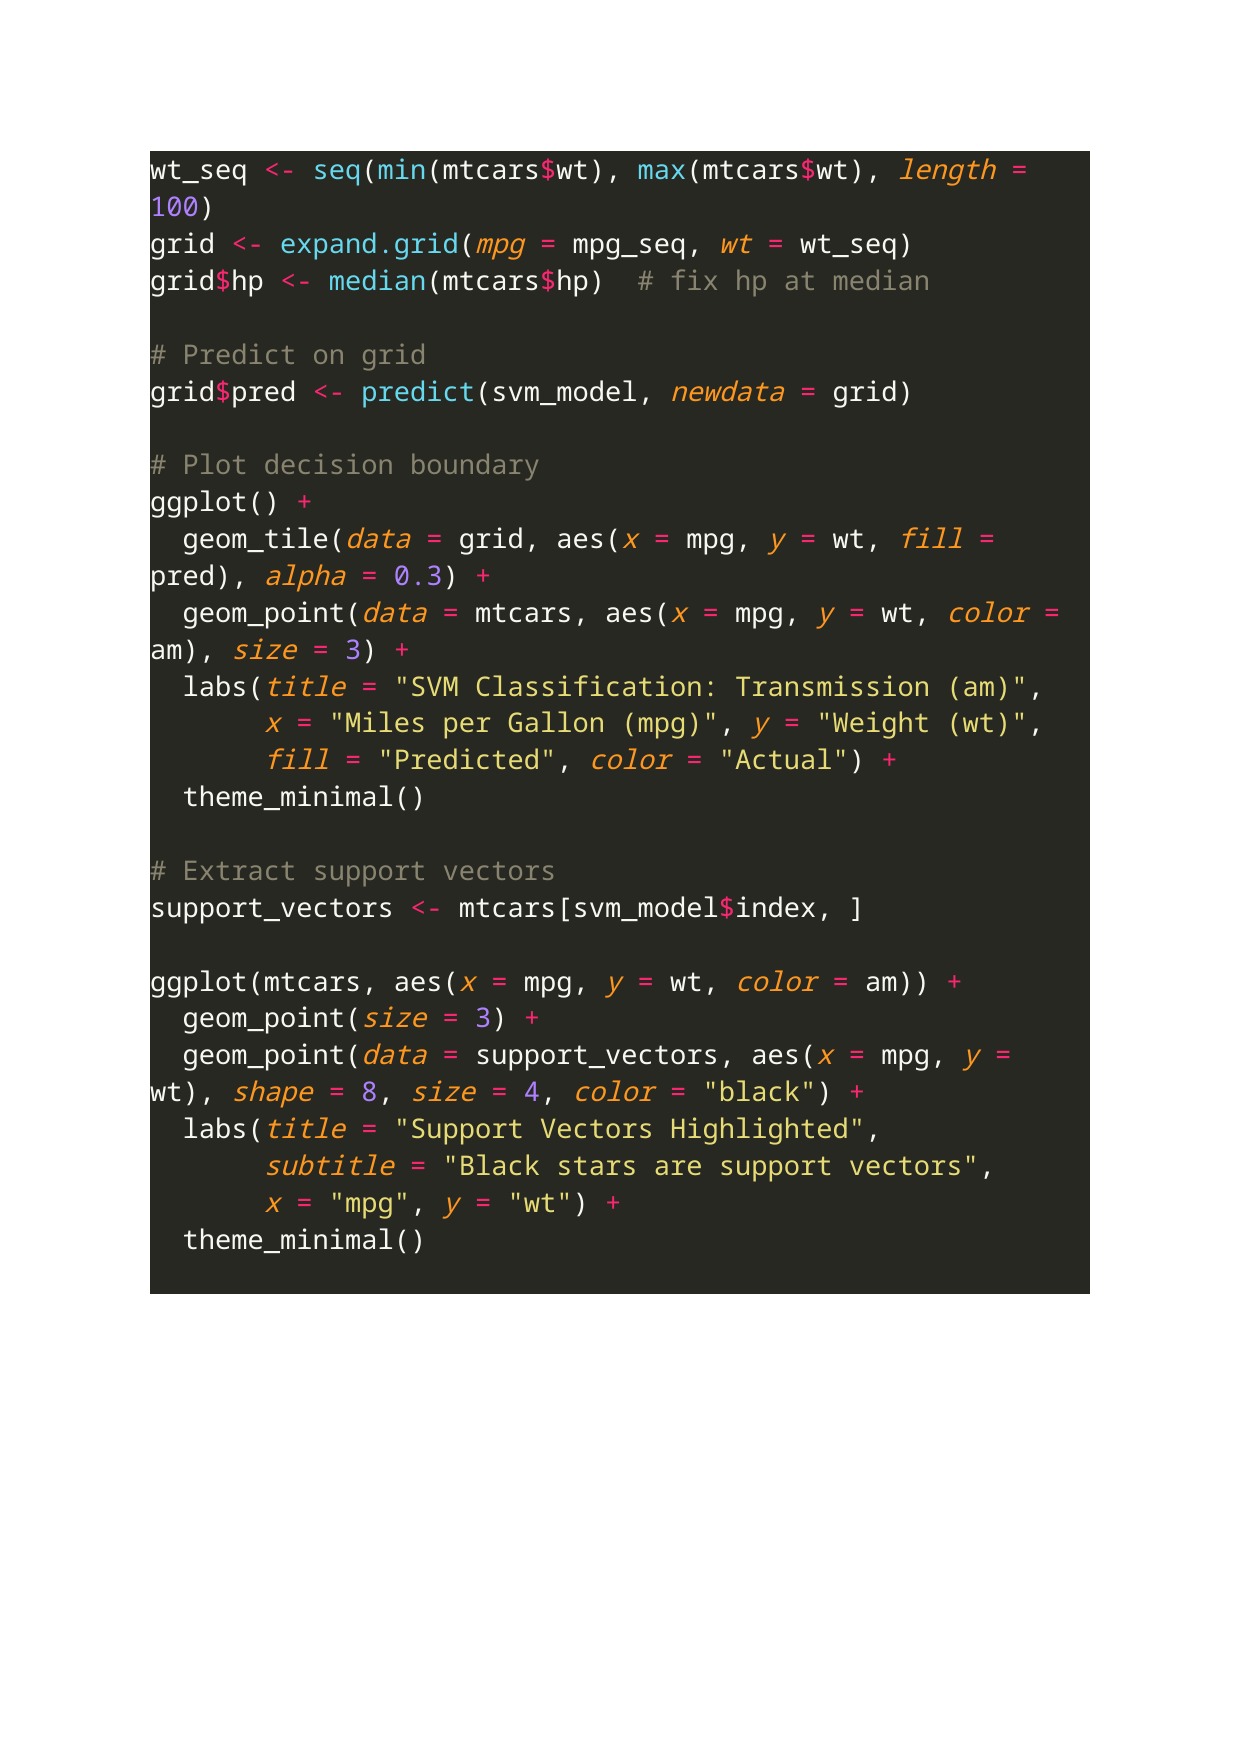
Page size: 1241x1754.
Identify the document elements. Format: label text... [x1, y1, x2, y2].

text geom_tile(data = grid, aes(x = mpg, y = wt, fill = pred), alpha = 0.3) + [150, 519, 1090, 593]
text grid$pred <- predict(svm_model, newdata = grid) [150, 372, 1090, 409]
text x = "mpg", y = "wt") + [150, 1183, 1090, 1220]
text geom_point(data = mtcars, aes(x = mpg, y = wt, color = am), size = 3) + [150, 593, 1090, 667]
text wt_seq <- seq(min(mtcars$wt), max(mtcars$wt), length = 100) [150, 151, 1090, 224]
text # Extract support vectors [150, 851, 1090, 888]
text geom_point(size = 3) + [150, 999, 1090, 1036]
text fill = "Predicted", color = "Actual") + [150, 741, 1090, 778]
text theme_minimal() [150, 778, 1090, 814]
text grid$hp <- median(mtcars$hp) # fix hp at median [150, 261, 1090, 298]
text ggplot(mtcars, aes(x = mpg, y = wt, color = am)) + [150, 962, 1090, 999]
text x = "Miles per Gallon (mpg)", y = "Weight (wt)", [150, 704, 1090, 741]
text ggplot() + [150, 483, 1090, 519]
text theme_minimal() [150, 1220, 1090, 1257]
text labs(title = "Support Vectors Highlighted", [150, 1109, 1090, 1146]
text labs(title = "SVM Classification: Transmission (am)", [150, 667, 1090, 704]
text # Plot decision boundary [150, 446, 1090, 483]
text support_vectors <- mtcars[svm_model$index, ] [150, 888, 1090, 925]
text subtitle = "Black stars are support vectors", [150, 1146, 1090, 1183]
text geom_point(data = support_vectors, aes(x = mpg, y = wt), shape = 8, size = 4, color = "black") + [150, 1036, 1090, 1109]
text grid <- expand.grid(mpg = mpg_seq, wt = wt_seq) [150, 224, 1090, 261]
text # Predict on grid [150, 335, 1090, 372]
